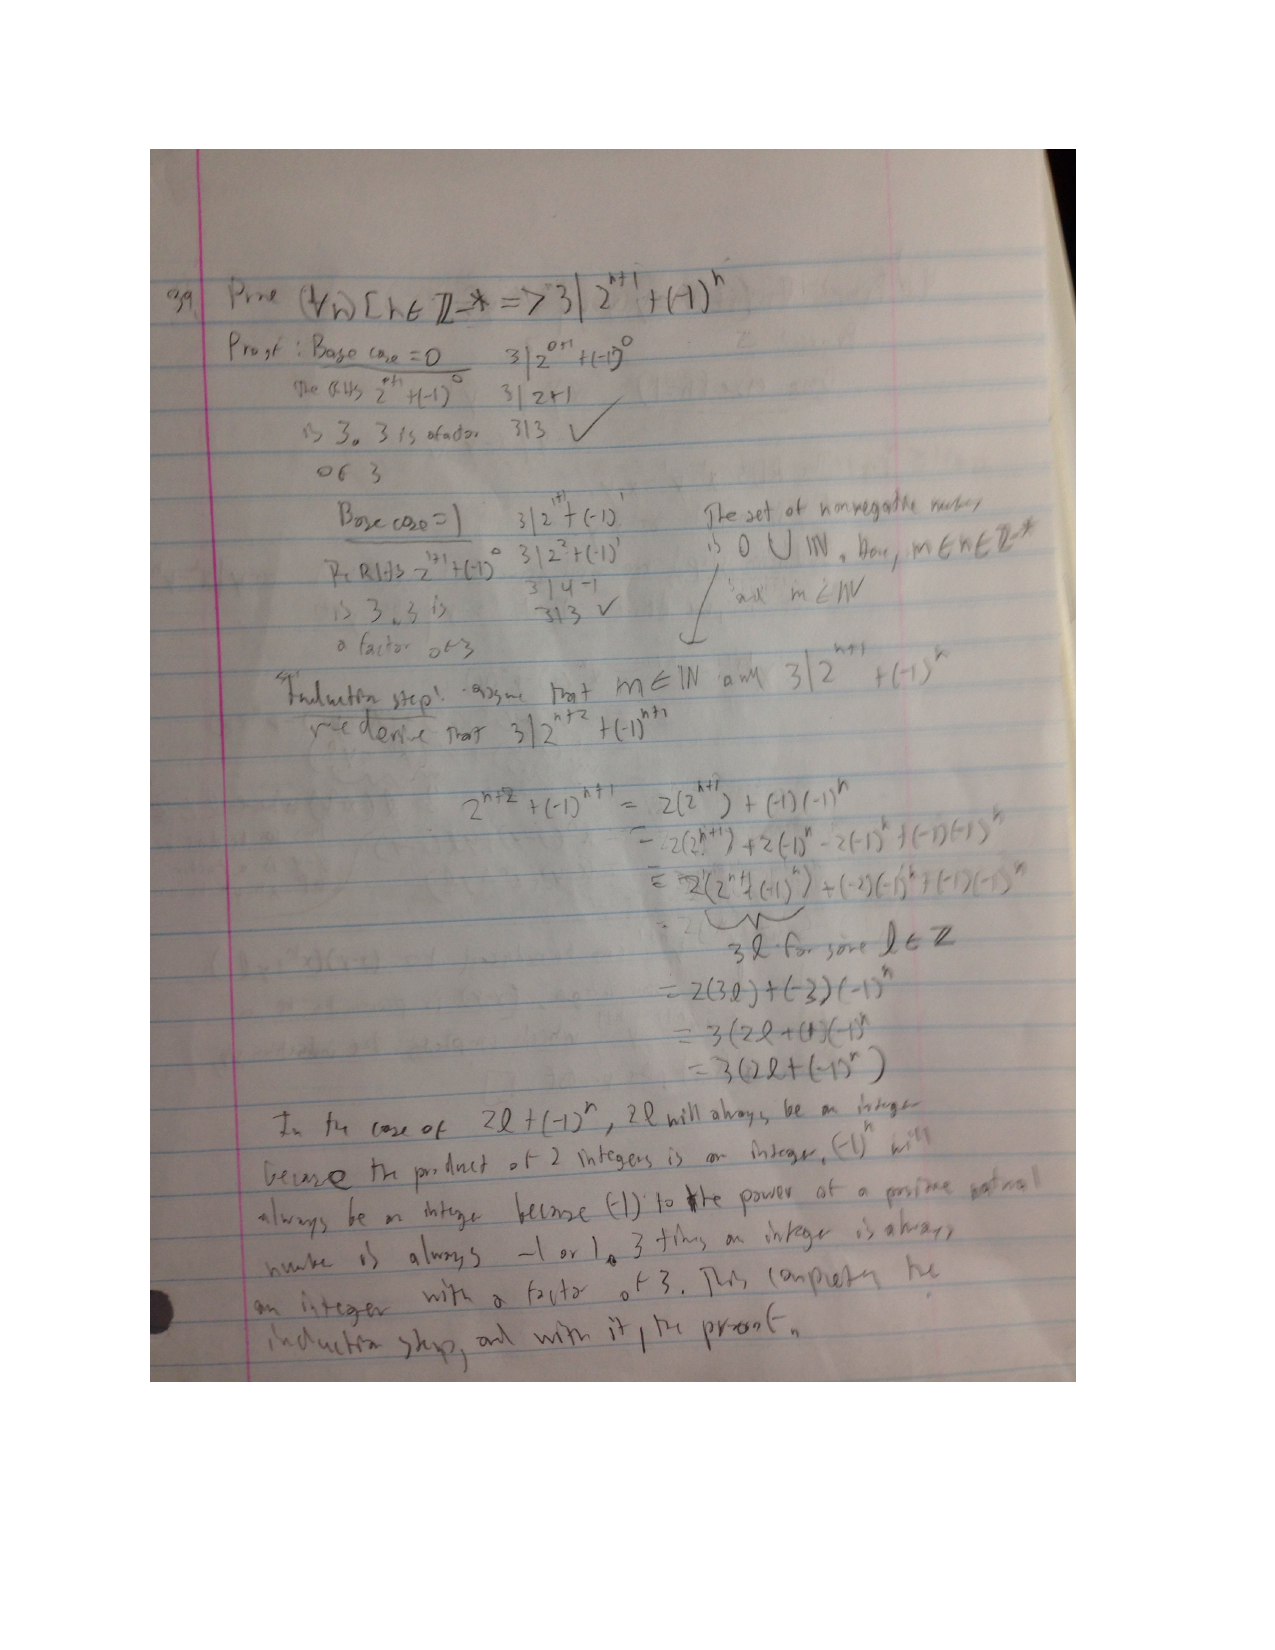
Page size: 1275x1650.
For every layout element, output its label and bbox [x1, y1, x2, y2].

picture [150, 149, 1076, 1382]
